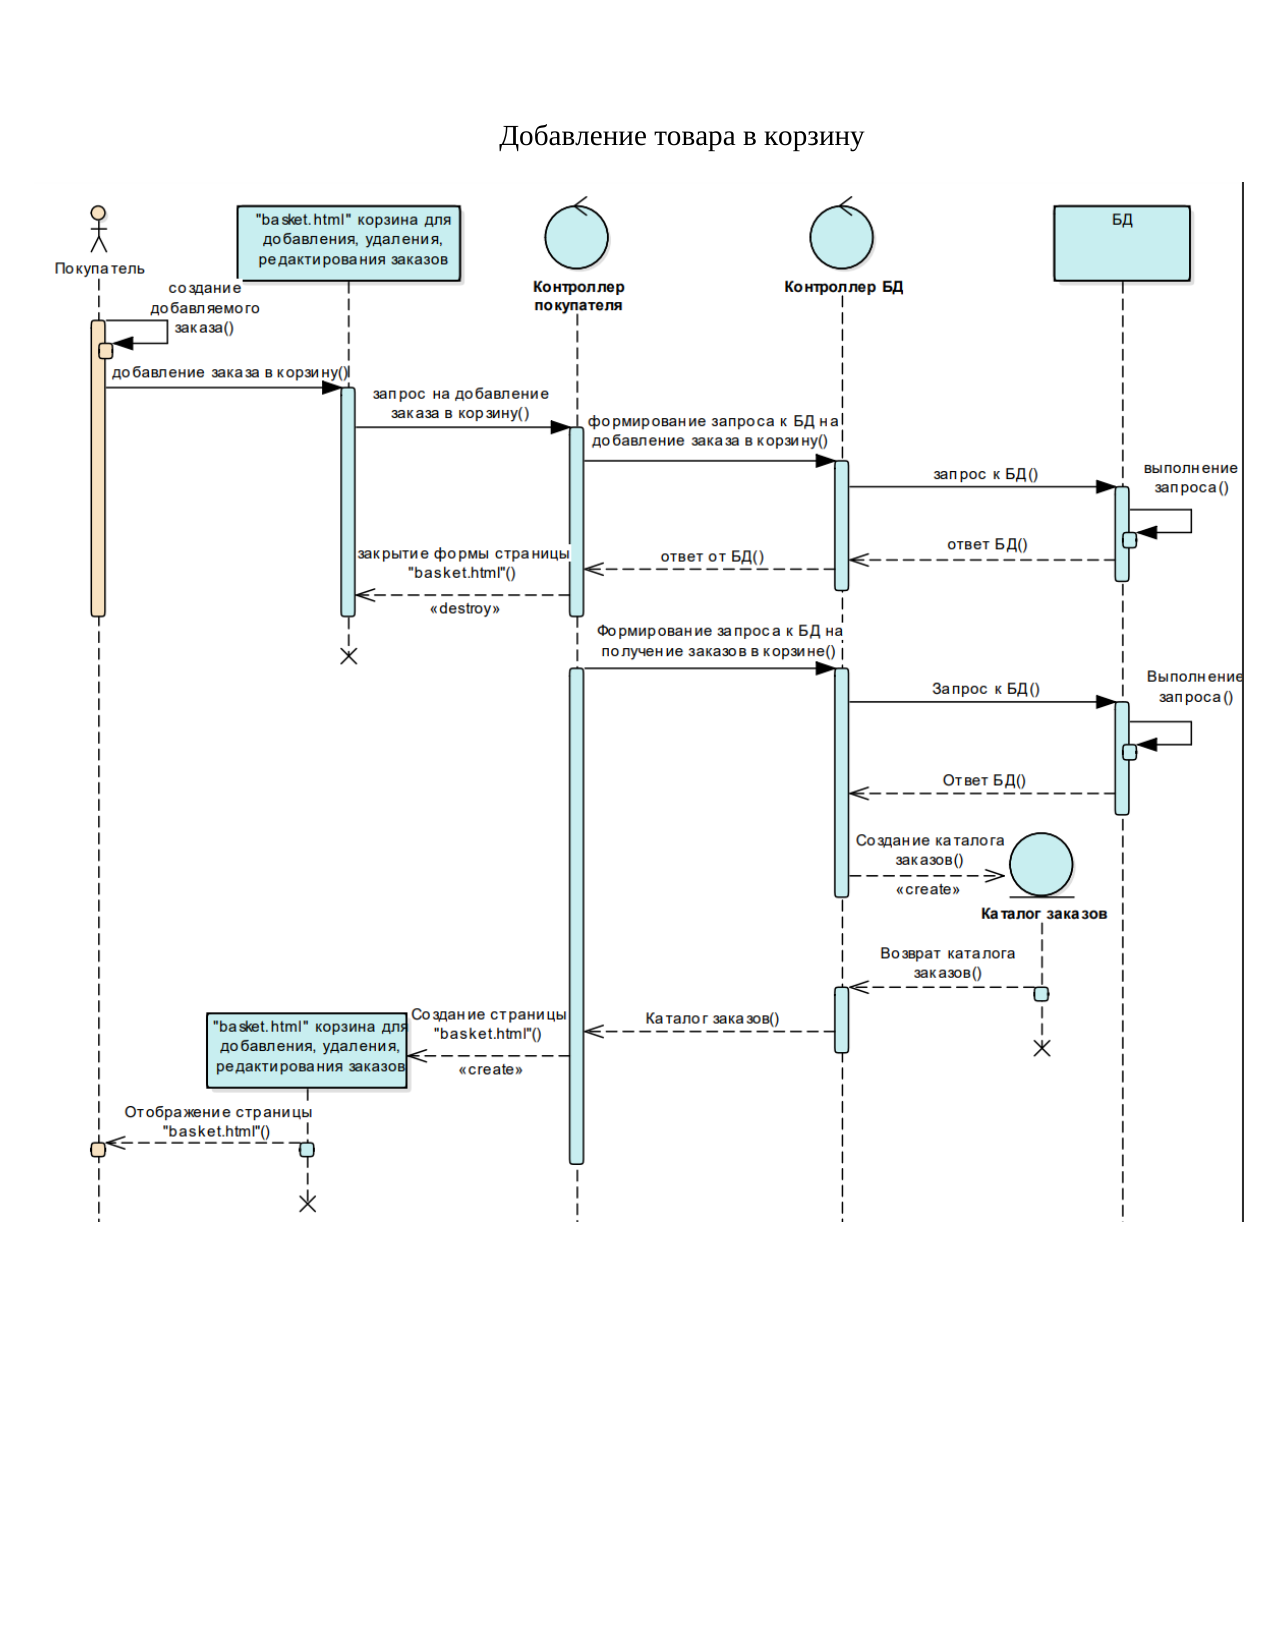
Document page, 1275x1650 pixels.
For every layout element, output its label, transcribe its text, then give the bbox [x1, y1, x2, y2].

text Добавление товара в корзину [177, 118, 1186, 152]
picture [33, 182, 1244, 1222]
